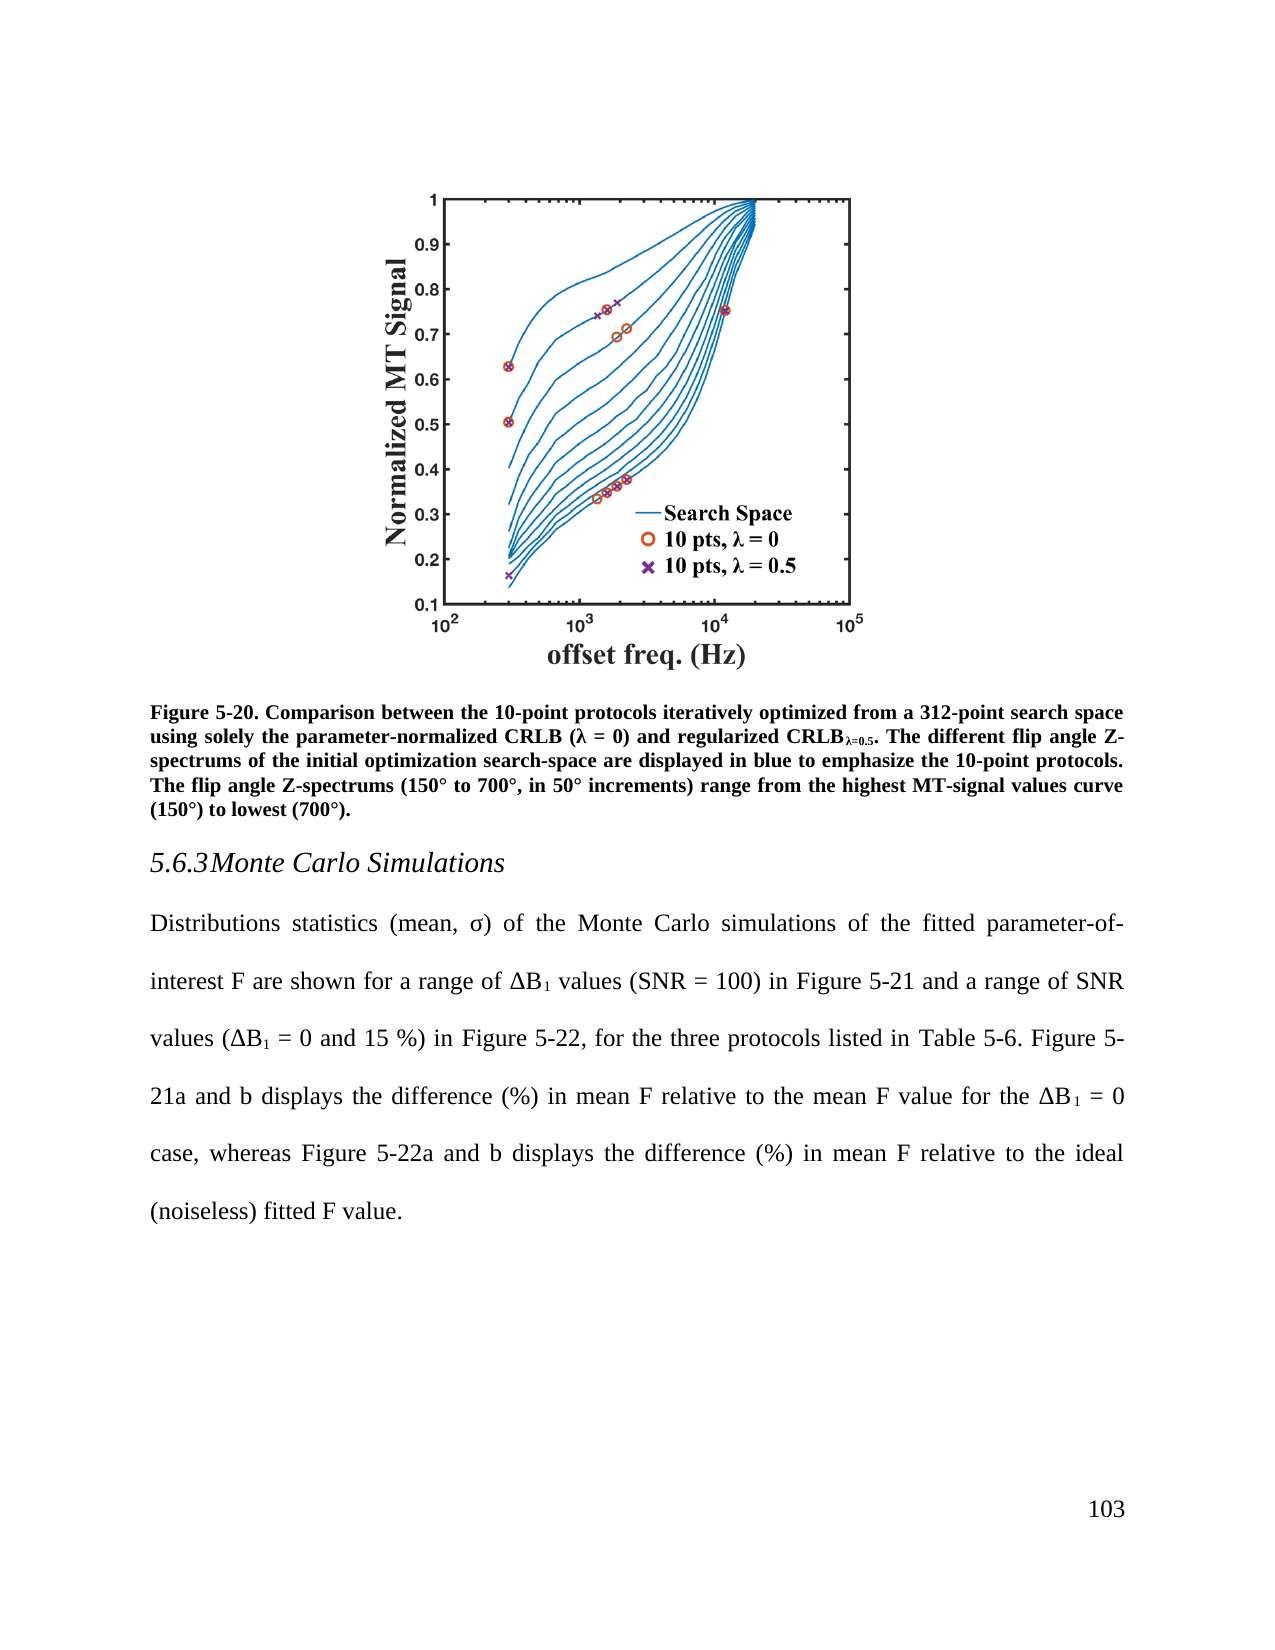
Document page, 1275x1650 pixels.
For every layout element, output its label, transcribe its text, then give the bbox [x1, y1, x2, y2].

subtitle Monte Carlo Simulations [150, 846, 1125, 879]
picture [376, 150, 899, 672]
